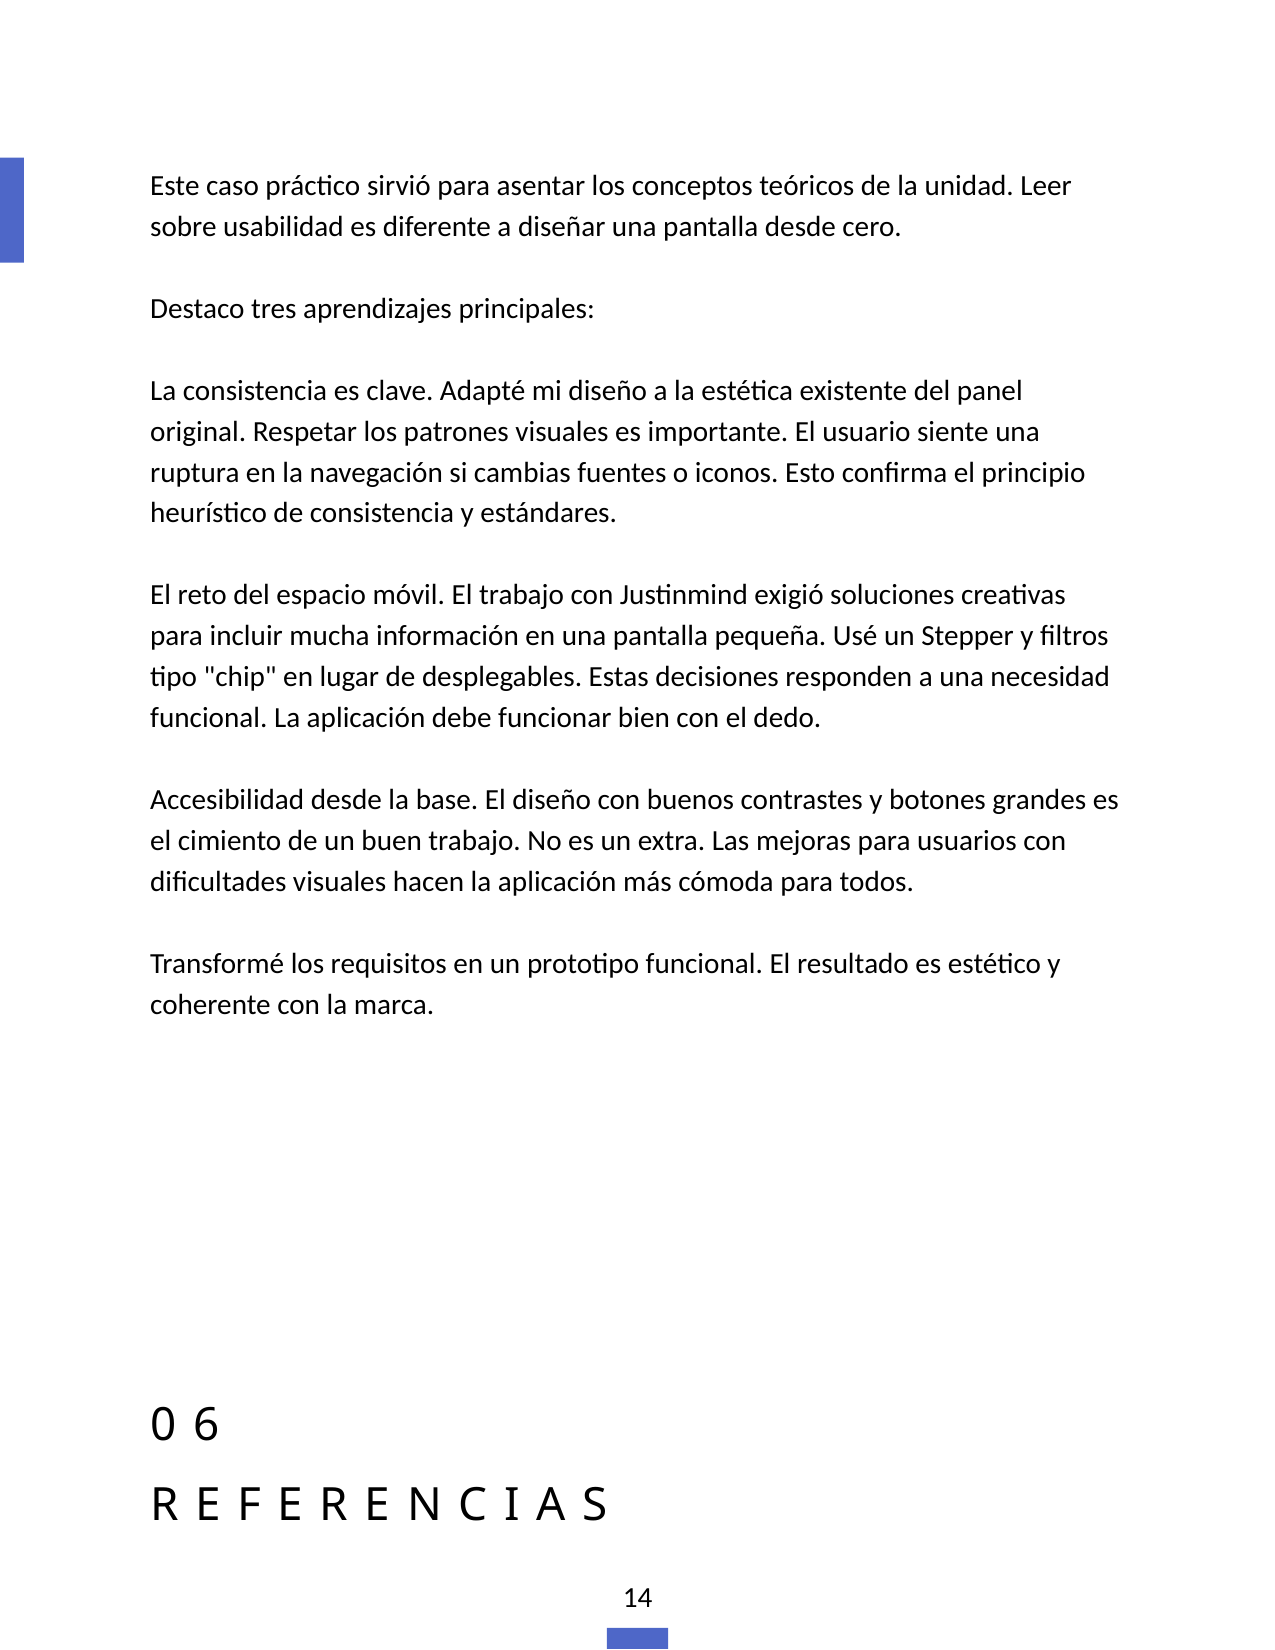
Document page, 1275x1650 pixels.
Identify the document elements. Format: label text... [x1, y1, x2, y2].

text El reto del espacio móvil. El trabajo con Justinmind exigió soluciones creativas para incluir mucha información en una pantalla pequeña. Usé un Stepper y filtros tipo "chip" en lugar de desplegables. Estas decisiones responden a una necesidad funcional. La aplicación debe funcionar bien con el dedo. [150, 576, 1125, 735]
text Destaco tres aprendizajes principales: [150, 290, 1125, 326]
subtitle 06 [150, 1392, 1125, 1454]
text La consistencia es clave. Adapté mi diseño a la estética existente del panel original. Respetar los patrones visuales es importante. El usuario siente una ruptura en la navegación si cambias fuentes o iconos. Esto confirma el principio heurístico de consistencia y estándares. [150, 372, 1125, 530]
text referencias [150, 1472, 1125, 1534]
text Este caso práctico sirvió para asentar los conceptos teóricos de la unidad. Leer sobre usabilidad es diferente a diseñar una pantalla desde cero. [150, 167, 1125, 244]
text Accesibilidad desde la base. El diseño con buenos contrastes y botones grandes es el cimiento de un buen trabajo. No es un extra. Las mejoras para usuarios con dificultades visuales hacen la aplicación más cómoda para todos. [150, 781, 1125, 899]
text Transformé los requisitos en un prototipo funcional. El resultado es estético y coherente con la marca. [150, 945, 1125, 1021]
